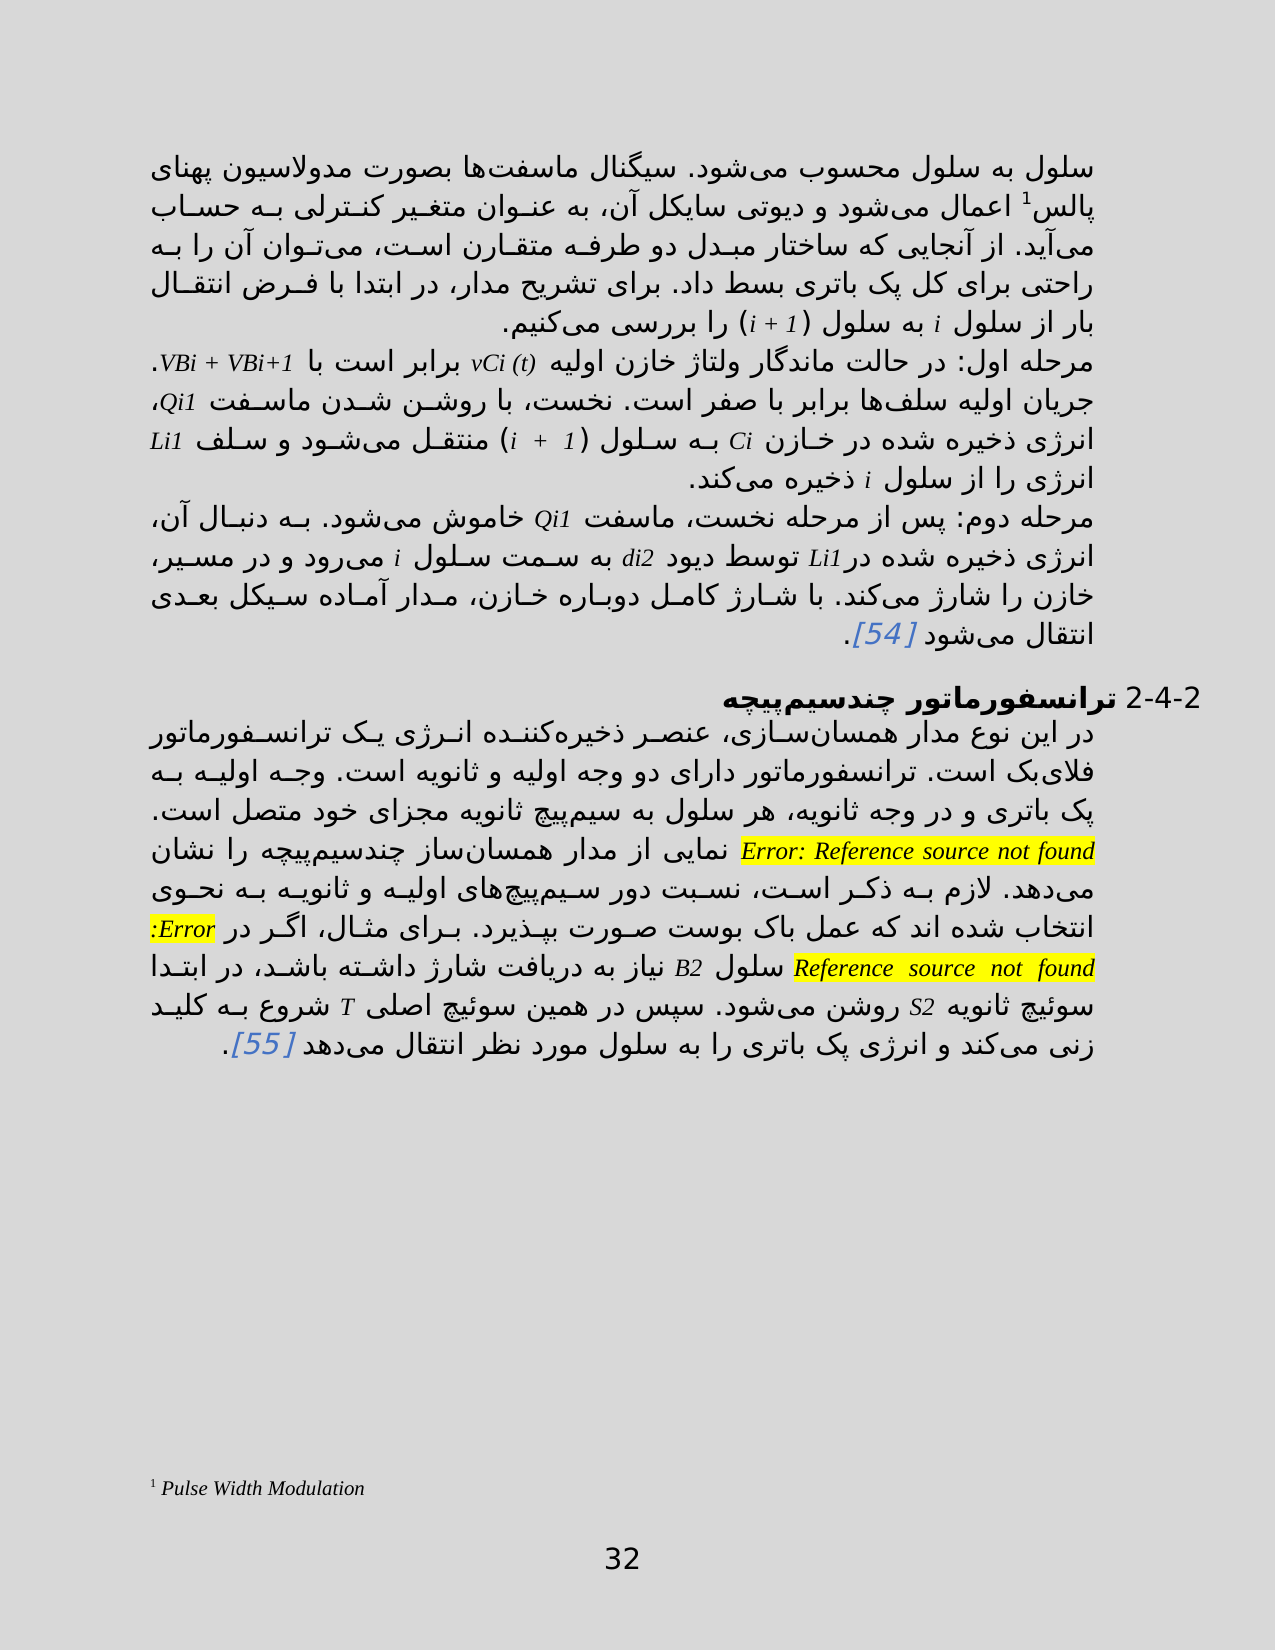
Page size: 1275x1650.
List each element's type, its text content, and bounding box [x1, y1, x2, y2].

text مرحله اول: در حالت ماندگار ولتاژ خازن اولیه vCi (t) برابر است با VBi + VBi+1. جریان اولیه سلف‌ها برابر با صفر است. نخست، با روشن شدن ماسفت Qi1، انرژی ذخیره شده در خازن Ci به سلول (i + 1) منتقل می‌شود و سلف Li1 انرژی را از سلول i ذخیره می‌کند. [150, 345, 1095, 496]
subtitle ترانسفورماتور چندسیم‌پیچه [150, 681, 1125, 715]
text مرحله دوم: پس از مرحله نخست، ماسفت Qi1 خاموش می‌شود. به دنبال آن، انرژی ذخیره شده درLi1 توسط دیود di2 به سمت سلول i می‌رود و در مسیر، خازن را شارژ می‌کند. با شارژ کامل دوباره خازن، مدار آماده سیکل بعدی انتقال می‌شود [54]. [150, 501, 1095, 651]
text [150, 150, 1095, 340]
